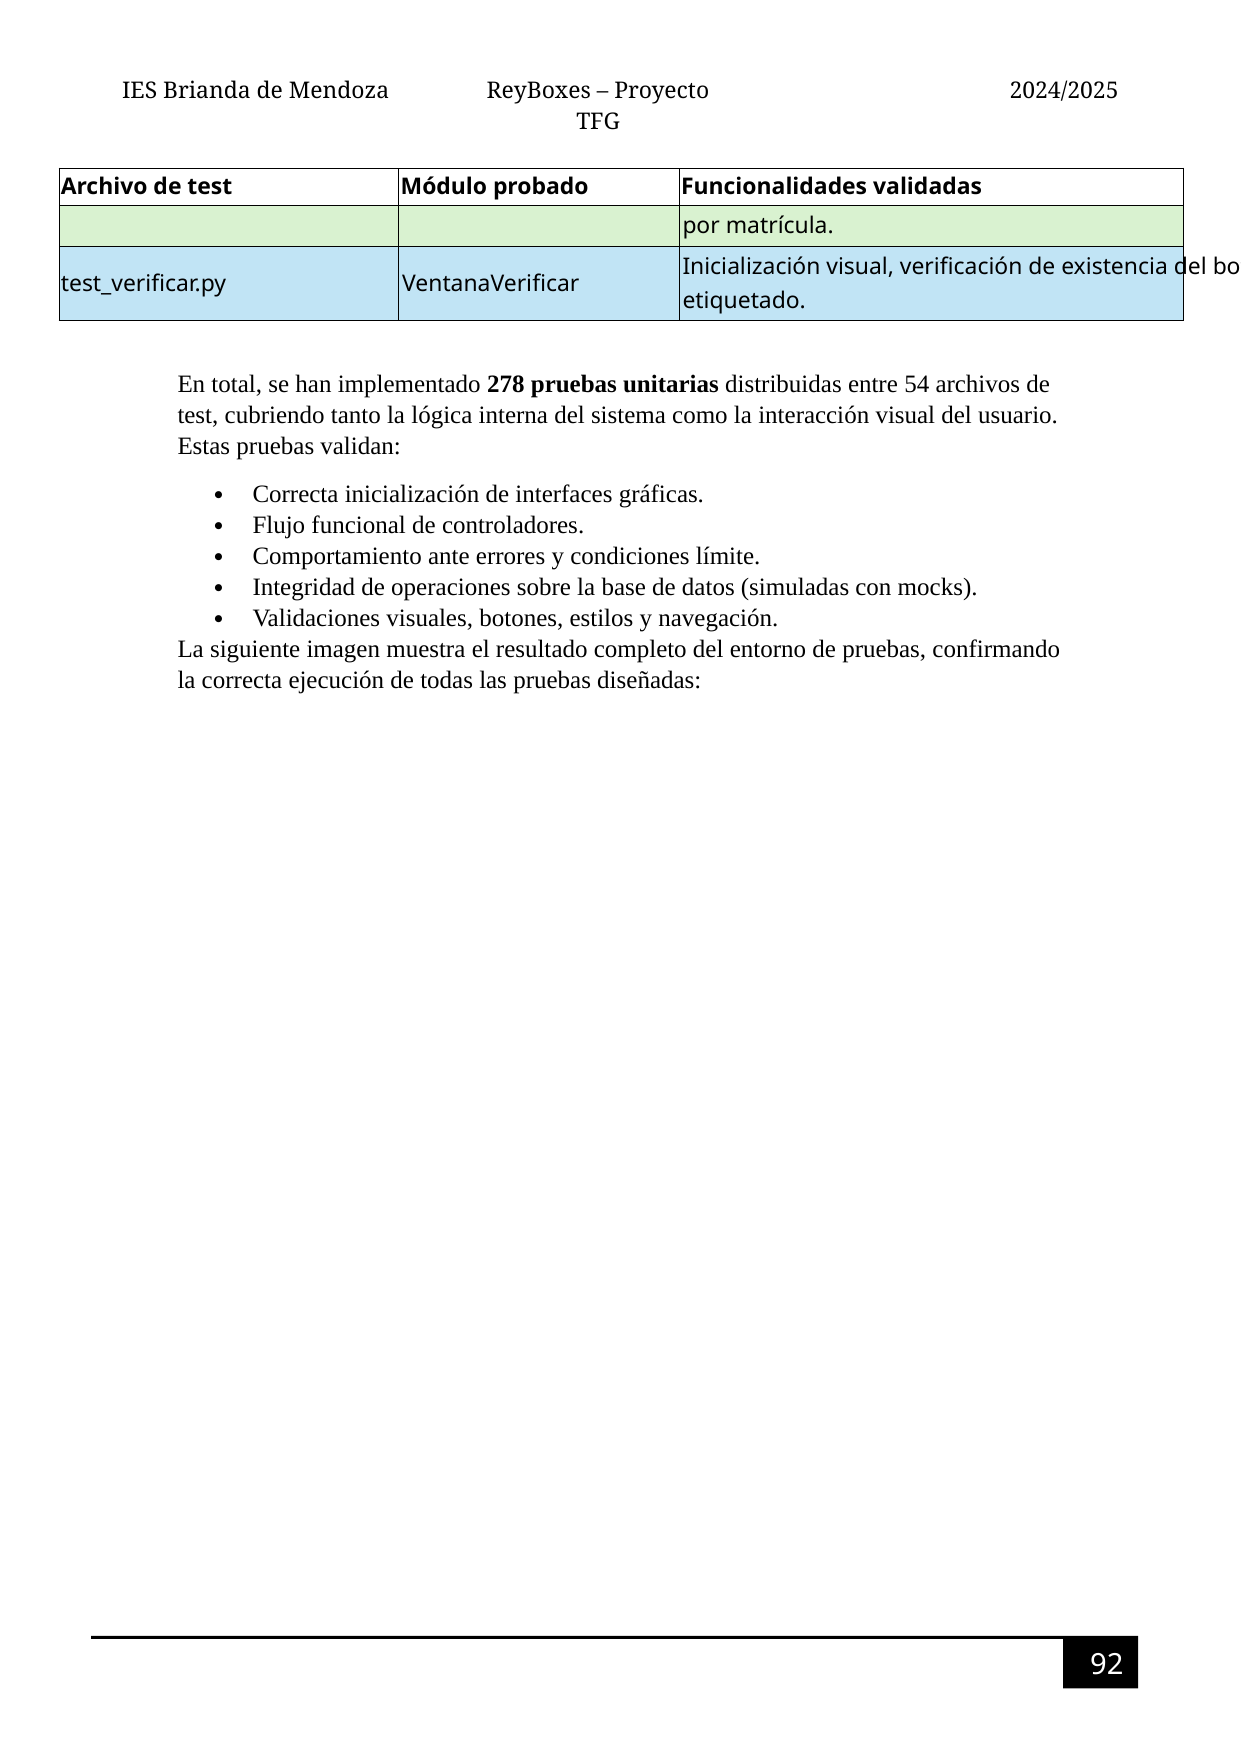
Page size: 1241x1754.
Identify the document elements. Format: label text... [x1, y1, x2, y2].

text En total, se han implementado 278 pruebas unitarias distribuidas entre 54 archivos de test, cubriendo tanto la lógica interna del sistema como la interacción visual del usuario. Estas pruebas validan: [177, 369, 1063, 460]
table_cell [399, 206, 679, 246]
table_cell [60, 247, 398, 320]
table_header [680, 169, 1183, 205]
list Validaciones visuales, botones, estilos y navegación. [215, 603, 1063, 632]
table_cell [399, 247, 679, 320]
list Integridad de operaciones sobre la base de datos (simuladas con mocks). [215, 572, 1063, 601]
list Correcta inicialización de interfaces gráficas. [215, 479, 1063, 507]
text La siguiente imagen muestra el resultado completo del entorno de pruebas, confirmando la correcta ejecución de todas las pruebas diseñadas: [177, 634, 1063, 694]
list Flujo funcional de controladores. [215, 510, 1063, 538]
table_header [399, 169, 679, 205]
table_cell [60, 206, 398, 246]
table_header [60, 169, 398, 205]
list Comportamiento ante errores y condiciones límite. [215, 541, 1063, 569]
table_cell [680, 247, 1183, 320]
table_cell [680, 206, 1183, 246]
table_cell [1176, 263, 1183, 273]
